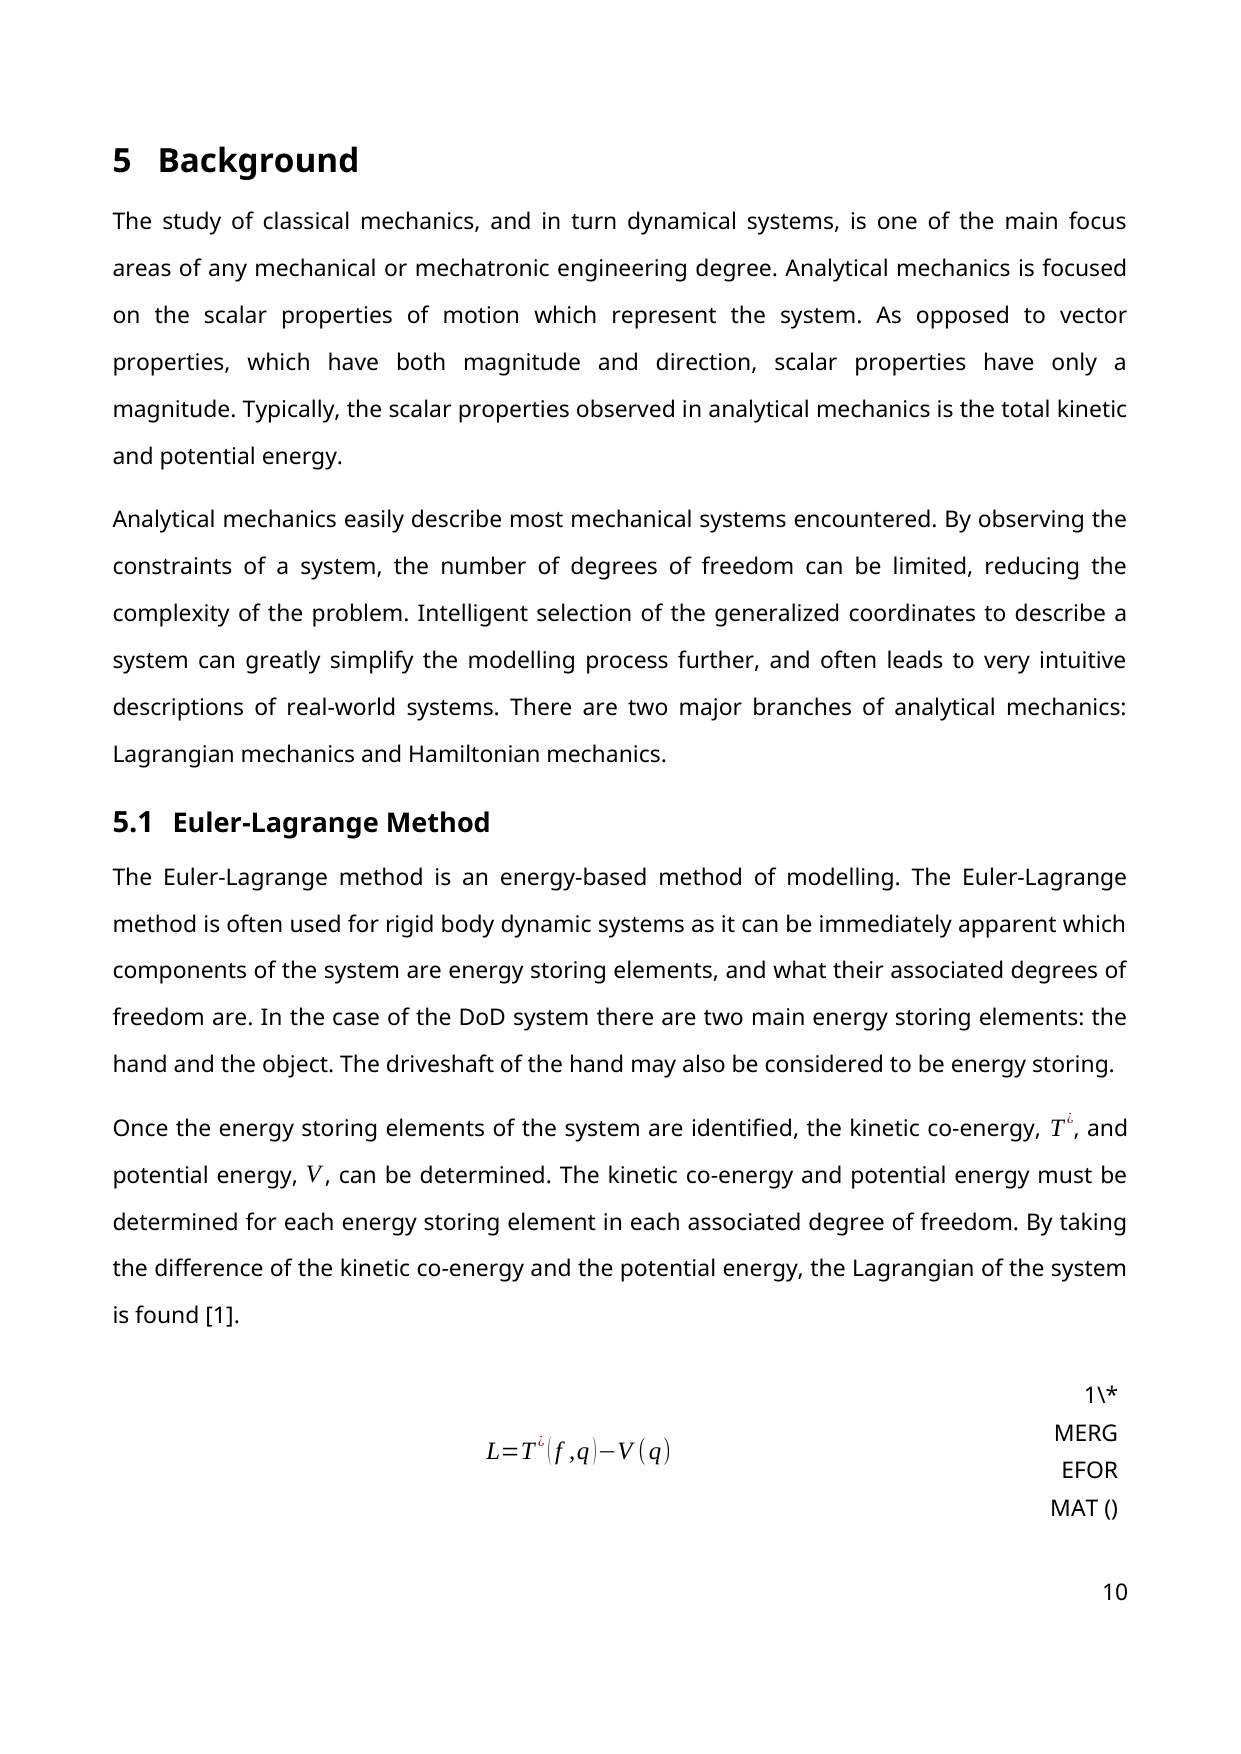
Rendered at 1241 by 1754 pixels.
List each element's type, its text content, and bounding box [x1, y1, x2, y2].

table_header [112, 1363, 1043, 1545]
subtitle Background [112, 137, 1128, 183]
subtitle Euler-Lagrange Method [112, 801, 1128, 841]
text The study of classical mechanics, and in turn dynamical systems, is one of the main focus areas of any mechanical or mechatronic engineering degree. Analytical mechanics is focused on the scalar properties of motion which represent the system. As opposed to vector properties, which have both magnitude and direction, scalar properties have only a magnitude. Typically, the scalar properties observed in analytical mechanics is the total kinetic and potential energy. [112, 205, 1128, 471]
text Once the energy storing elements of the system are identified, the kinetic co-energy, , and potential energy, , can be determined. The kinetic co-energy and potential energy must be determined for each energy storing element in each associated degree of freedom. By taking the difference of the kinetic co-energy and the potential energy, the Lagrangian of the system is found [1]. [112, 1112, 1128, 1330]
text Analytical mechanics easily describe most mechanical systems encountered. By observing the constraints of a system, the number of degrees of freedom can be limited, reducing the complexity of the problem. Intelligent selection of the generalized coordinates to describe a system can greatly simplify the modelling process further, and often leads to very intuitive descriptions of real-world systems. There are two major branches of analytical mechanics: Lagrangian mechanics and Hamiltonian mechanics. [112, 503, 1128, 769]
text The Euler-Lagrange method is an energy-based method of modelling. The Euler-Lagrange method is often used for rigid body dynamic systems as it can be immediately apparent which components of the system are energy storing elements, and what their associated degrees of freedom are. In the case of the DoD system there are two main energy storing elements: the hand and the object. The driveshaft of the hand may also be considered to be energy storing. [112, 861, 1128, 1079]
table_header [1044, 1363, 1118, 1545]
